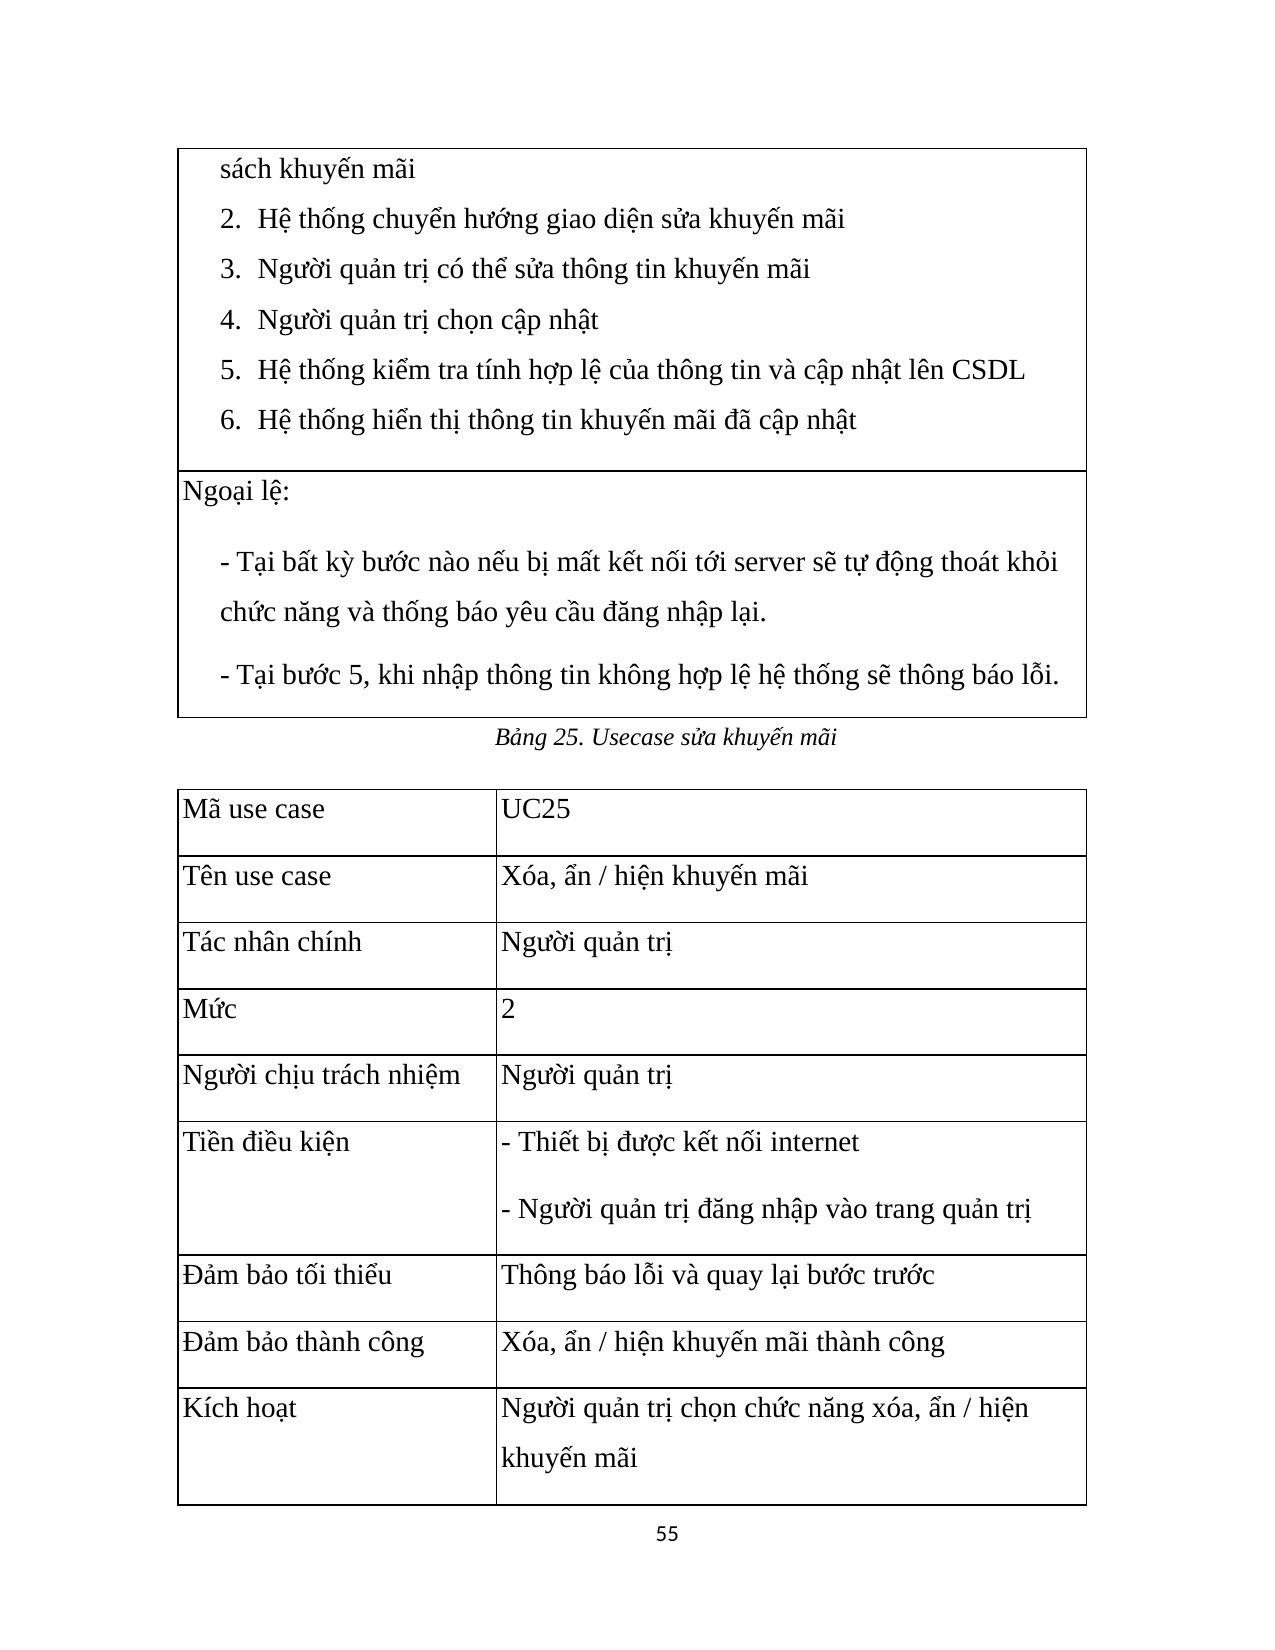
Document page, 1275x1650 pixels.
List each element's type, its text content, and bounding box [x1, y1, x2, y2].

table_cell Người quản trị [497, 923, 1086, 988]
table_header Mã use case [179, 790, 496, 855]
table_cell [179, 149, 1086, 470]
table_cell Tên use case [179, 857, 496, 921]
table_cell Đảm bảo tối thiểu [179, 1256, 496, 1321]
table_cell Tác nhân chính [179, 923, 496, 988]
table_cell Người chịu trách nhiệm [179, 1056, 496, 1121]
table_cell Xóa, ẩn / hiện khuyến mãi [497, 857, 1086, 921]
table_cell 2 [497, 990, 1086, 1054]
table_cell Kích hoạt [179, 1389, 496, 1504]
table_header UC25 [497, 790, 1086, 855]
table_cell Đảm bảo thành công [179, 1322, 496, 1387]
table_cell Tiền điều kiện [179, 1122, 496, 1254]
table_cell Xóa, ẩn / hiện khuyến mãi thành công [497, 1322, 1086, 1387]
table_cell Mức [179, 990, 496, 1054]
table_cell Thông báo lỗi và quay lại bước trước [497, 1256, 1086, 1321]
table_cell Người quản trị [497, 1056, 1086, 1121]
subtitle Bảng 25. Usecase sửa khuyến mãi [177, 722, 1157, 751]
table_cell Ngoại lệ: - Tại bất kỳ bước nào nếu bị mất kết nối tới server sẽ tự động thoát khỏi chức năng và thống báo yêu cầu đăng nhập lại. - Tại bước 5, khi nhập thông tin không hợp lệ hệ thống sẽ thông báo lỗi. [179, 472, 1086, 716]
table_cell - Thiết bị được kết nối internet - Người quản trị đăng nhập vào trang quản trị [497, 1122, 1086, 1254]
table_cell Người quản trị chọn chức năng xóa, ẩn / hiện khuyến mãi [497, 1389, 1086, 1504]
